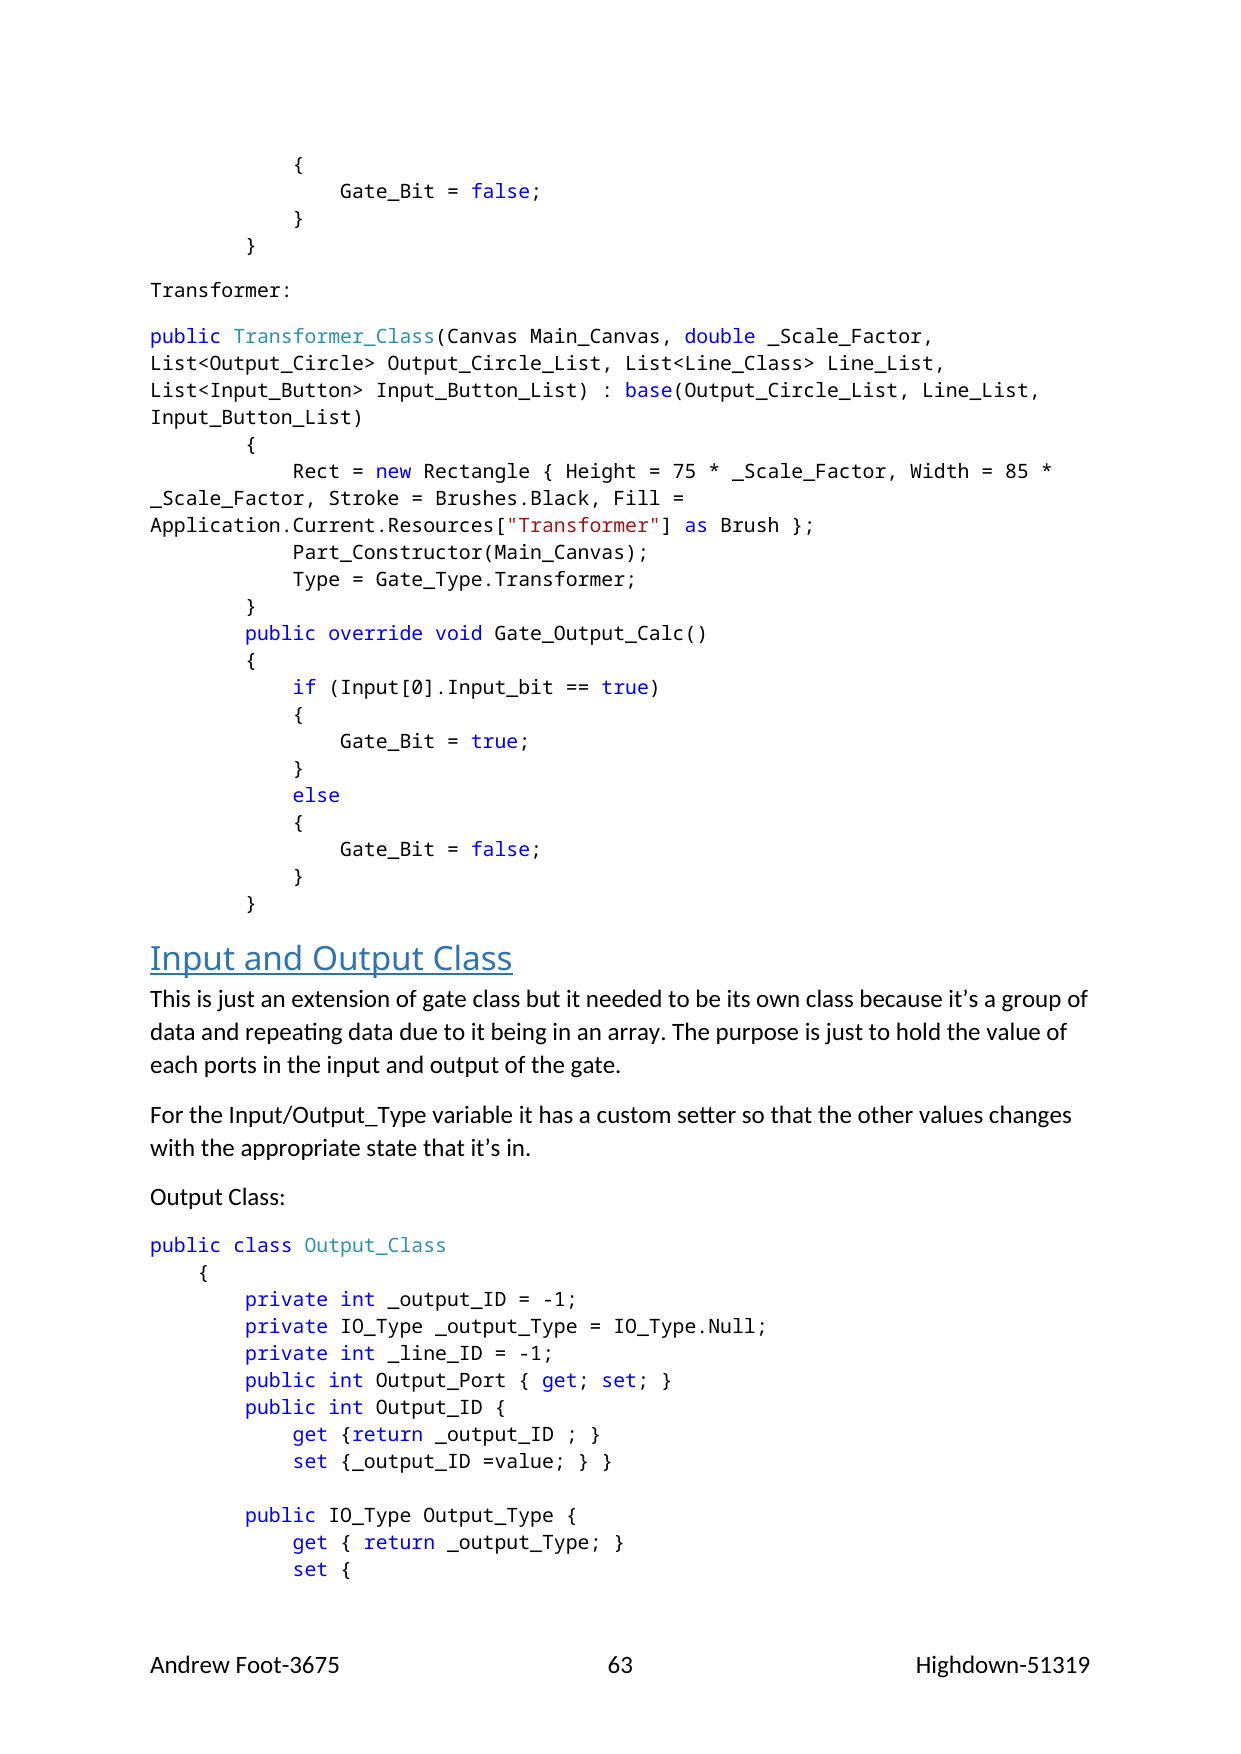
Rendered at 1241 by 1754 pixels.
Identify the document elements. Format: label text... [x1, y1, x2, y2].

subtitle Input and Output Class [150, 935, 1090, 980]
text Gate_Bit = false; [150, 177, 1090, 204]
text } [150, 204, 1090, 231]
text public Transformer_Class(Canvas Main_Canvas, double _Scale_Factor, List<Output_Circle> Output_Circle_List, List<Line_Class> Line_List, List<Input_Button> Input_Button_List) : base(Output_Circle_List, Line_List, Input_Button_List) [150, 322, 1090, 430]
text Transformer: [150, 277, 1090, 304]
text private int _output_ID = -1; [150, 1285, 1090, 1312]
text Gate_Bit = true; [150, 727, 1090, 754]
text { [150, 646, 1090, 673]
text public int Output_Port { get; set; } [150, 1366, 1090, 1393]
text Gate_Bit = false; [150, 835, 1090, 862]
text { [150, 700, 1090, 727]
text Rect = new Rectangle { Height = 75 * _Scale_Factor, Width = 85 * _Scale_Factor, Stroke = Brushes.Black, Fill = Application.Current.Resources["Transformer"] as Brush }; [150, 457, 1090, 538]
text } [150, 754, 1090, 781]
text get {return _output_ID ; } [150, 1420, 1090, 1447]
text private IO_Type _output_Type = IO_Type.Null; [150, 1312, 1090, 1339]
text { [150, 1258, 1090, 1285]
text This is just an extension of gate class but it needed to be its own class because it’s a group of data and repeating data due to it being in an array. The purpose is just to hold the value of each ports in the input and output of the gate. [150, 984, 1090, 1080]
text else [150, 781, 1090, 808]
text } [150, 231, 1090, 258]
text get { return _output_Type; } [150, 1528, 1090, 1555]
text } [150, 889, 1090, 916]
text Part_Constructor(Main_Canvas); [150, 538, 1090, 565]
text public int Output_ID { [150, 1393, 1090, 1420]
text { [150, 150, 1090, 177]
text set { [150, 1555, 1090, 1582]
text Type = Gate_Type.Transformer; [150, 565, 1090, 592]
text } [150, 592, 1090, 619]
text For the Input/Output_Type variable it has a custom setter so that the other values changes with the appropriate state that it’s in. [150, 1099, 1090, 1162]
text public class Output_Class [150, 1231, 1090, 1258]
text if (Input[0].Input_bit == true) [150, 673, 1090, 700]
text } [150, 862, 1090, 889]
text { [150, 808, 1090, 835]
text private int _line_ID = -1; [150, 1339, 1090, 1366]
text public override void Gate_Output_Calc() [150, 619, 1090, 646]
text set {_output_ID =value; } } [150, 1447, 1090, 1474]
text public IO_Type Output_Type { [150, 1501, 1090, 1528]
text { [150, 430, 1090, 457]
text Output Class: [150, 1182, 1090, 1212]
